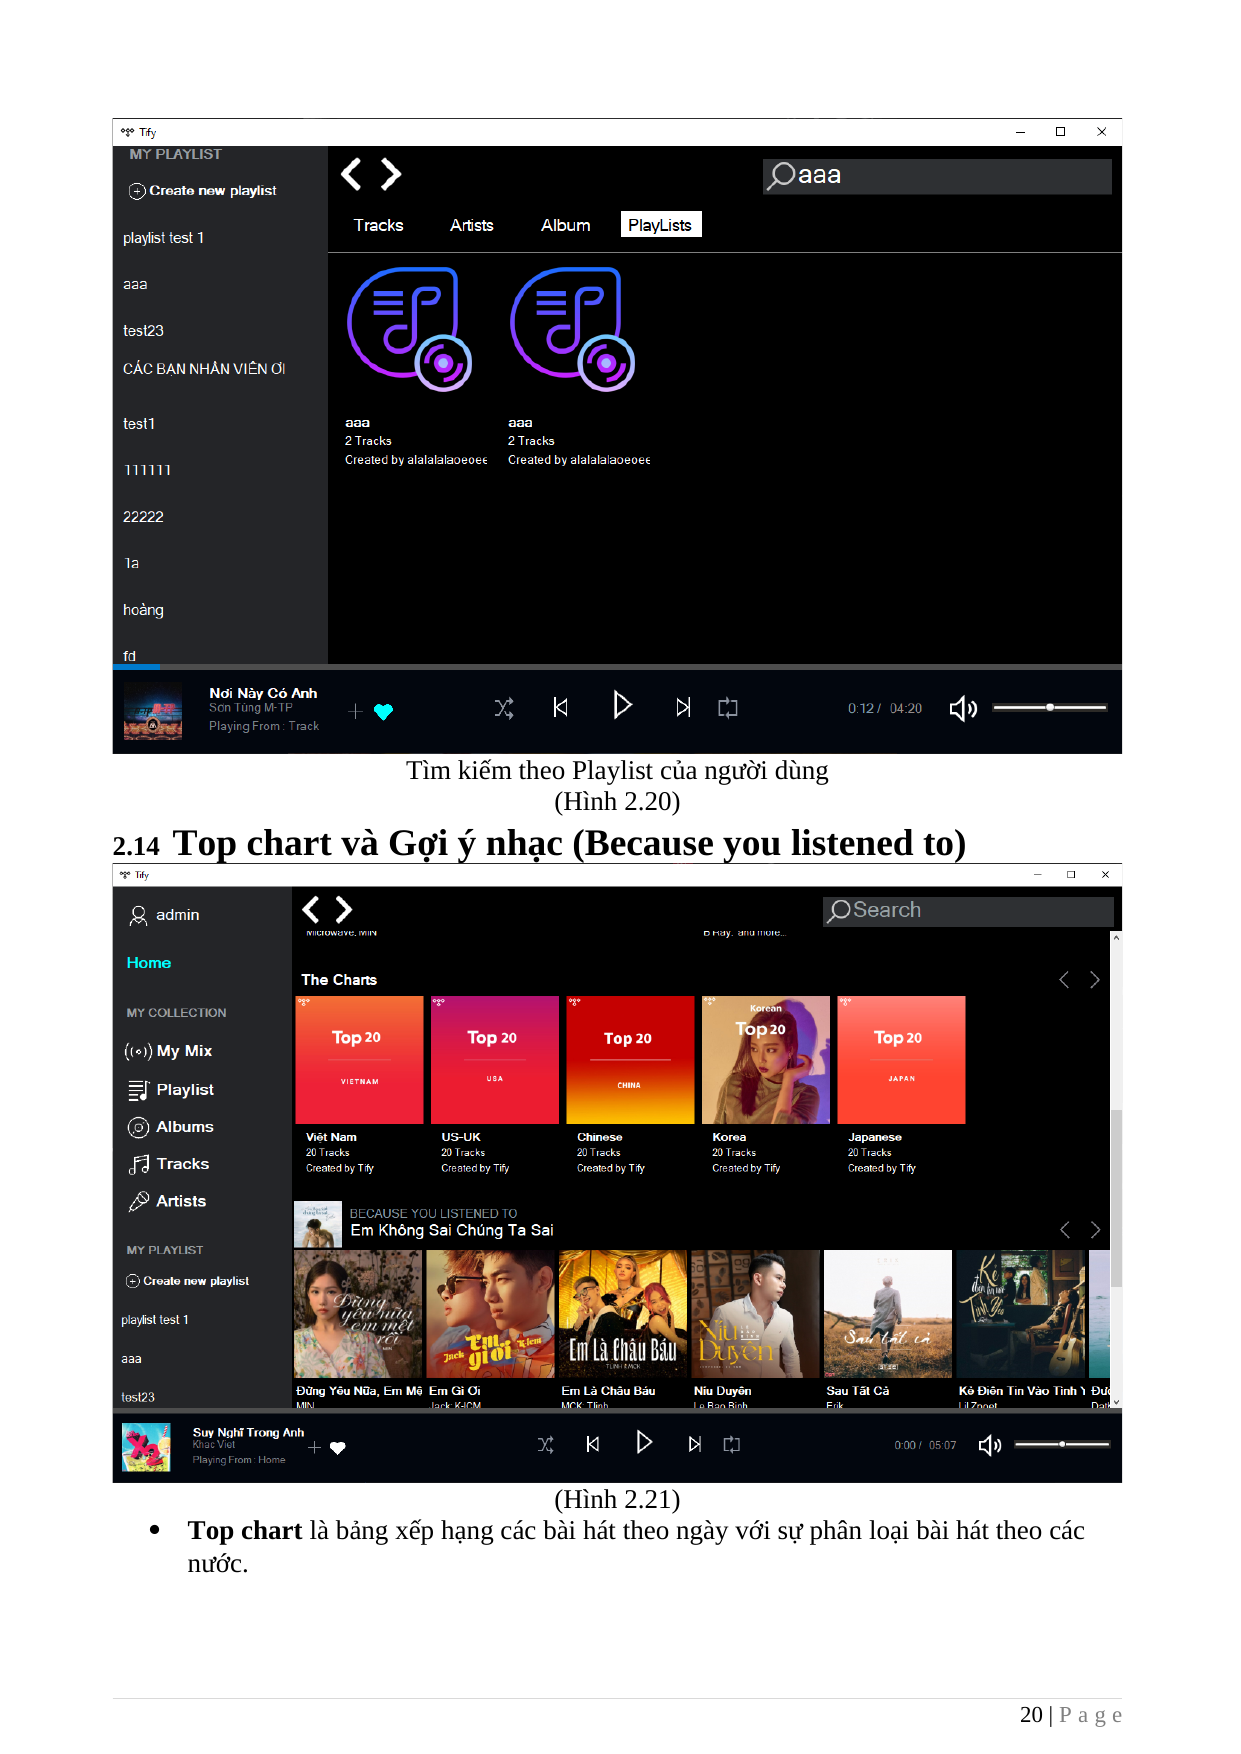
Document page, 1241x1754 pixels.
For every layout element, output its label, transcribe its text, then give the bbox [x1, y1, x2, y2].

picture [112, 118, 1123, 754]
subtitle Top chart và Gợi ý nhạc (Because you listened to) [112, 820, 1122, 863]
list Top chart là bảng xếp hạng các bài hát theo ngày với sự phân loại bài hát theo các nước. [150, 1514, 1122, 1578]
text (Hình 2.21) [112, 1483, 1122, 1514]
picture [112, 863, 1123, 1483]
text (Hình 2.20) [112, 785, 1122, 816]
text Tìm kiếm theo Playlist của người dùng [112, 754, 1122, 785]
